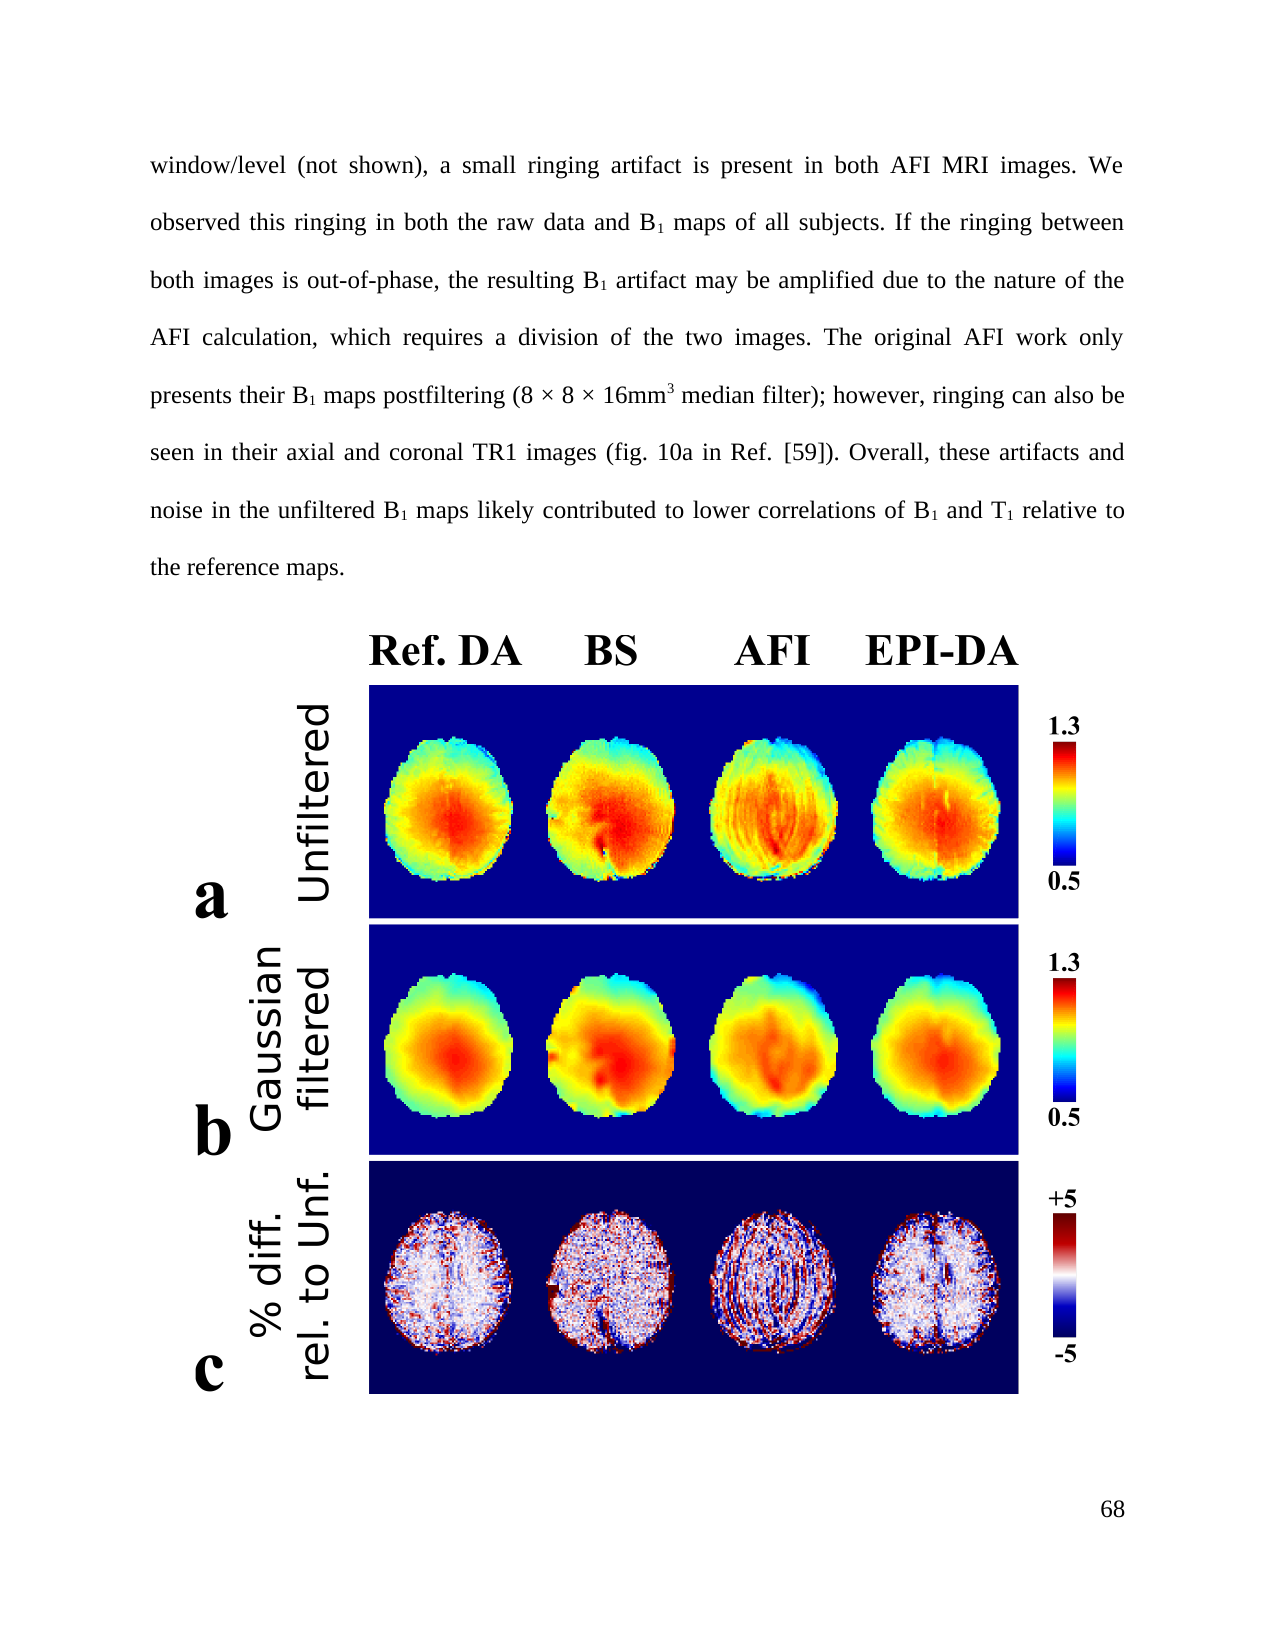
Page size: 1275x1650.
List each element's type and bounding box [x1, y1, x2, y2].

text [150, 150, 1125, 581]
picture [195, 635, 1080, 1394]
